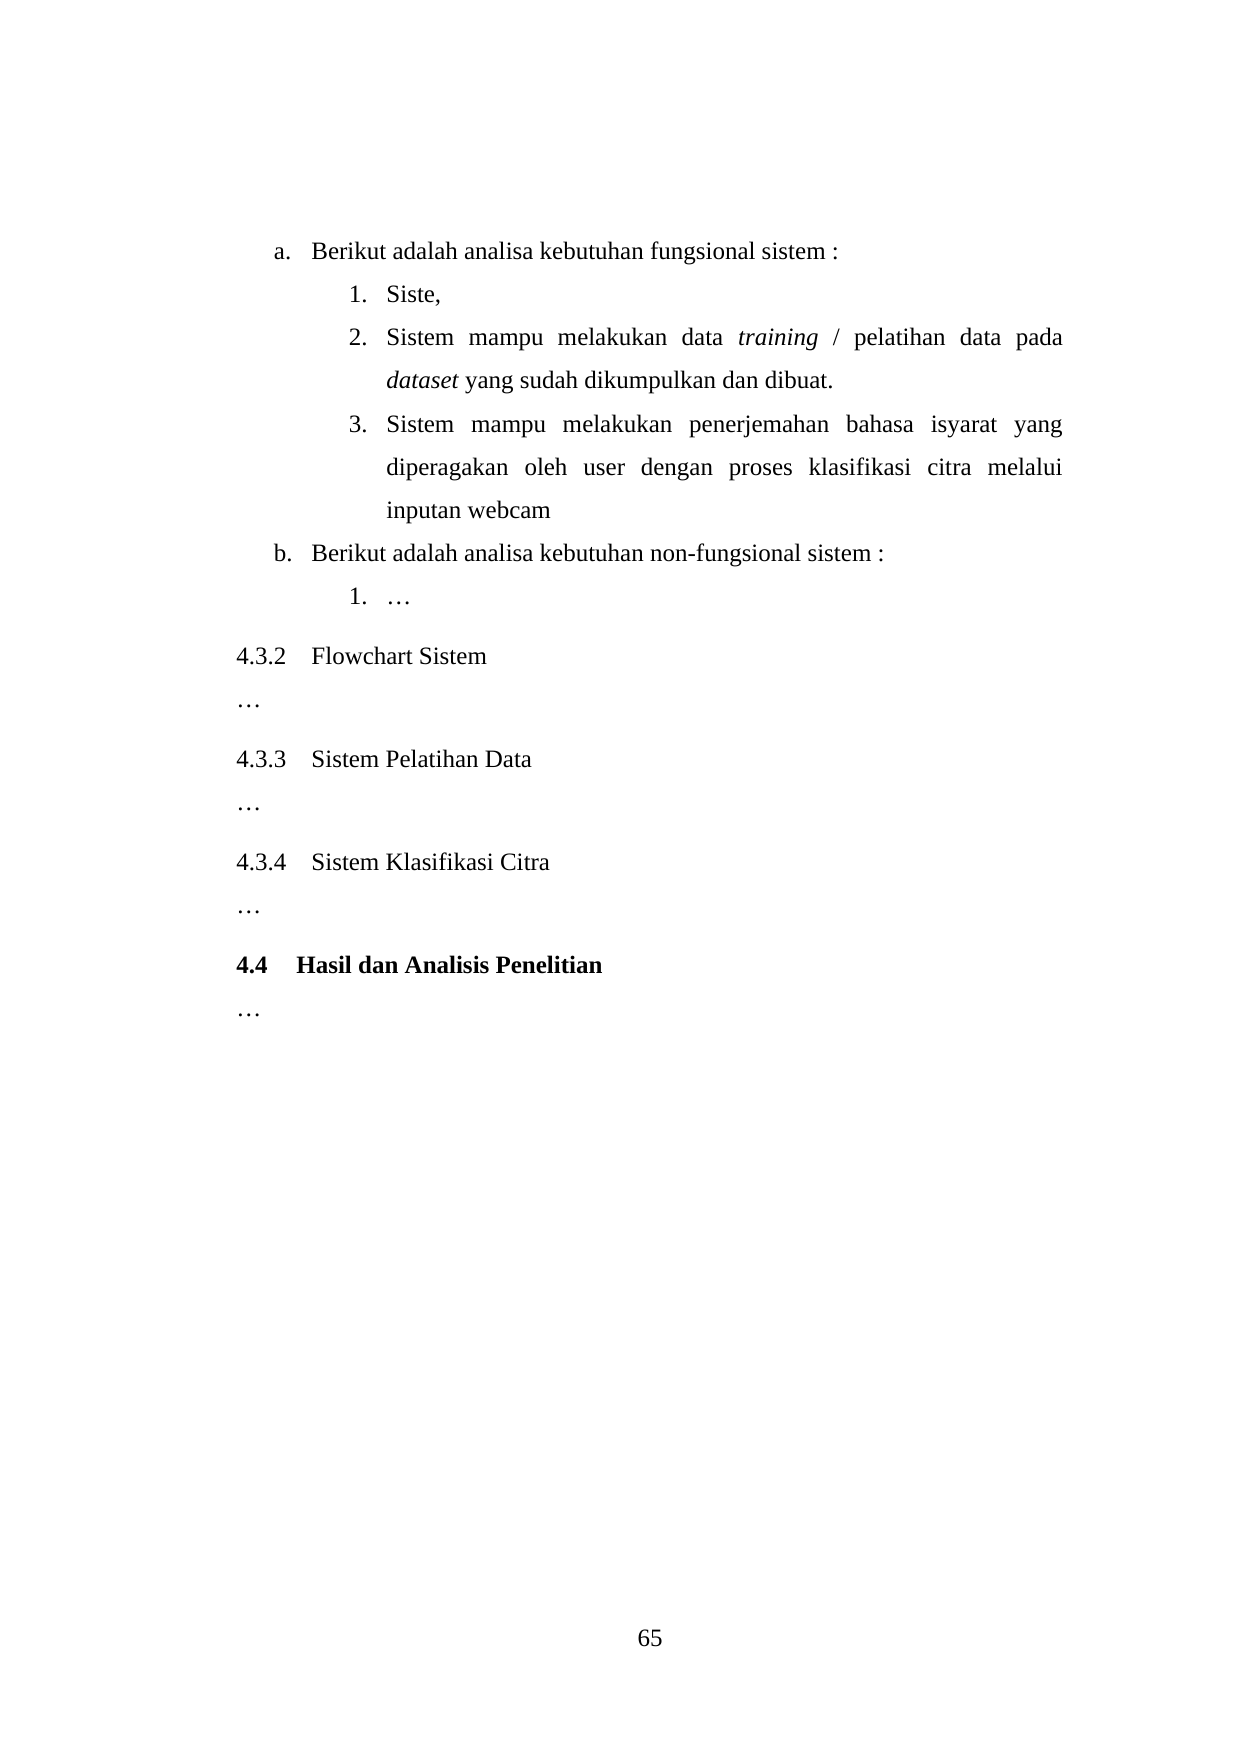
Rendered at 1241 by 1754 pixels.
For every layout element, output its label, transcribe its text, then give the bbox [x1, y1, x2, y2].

list Sistem mampu melakukan data training / pelatihan data pada dataset yang sudah dikumpulkan dan dibuat. [349, 322, 1063, 394]
text … [236, 684, 1063, 713]
subtitle Sistem Pelatihan Data [236, 744, 1063, 773]
list Siste, [349, 279, 1063, 308]
list Berikut adalah analisa kebutuhan fungsional sistem : [274, 236, 1063, 265]
text … [236, 890, 1063, 919]
list Berikut adalah analisa kebutuhan non-fungsional sistem : [274, 538, 1063, 567]
subtitle Flowchart Sistem [236, 641, 1063, 670]
list Sistem mampu melakukan penerjemahan bahasa isyarat yang diperagakan oleh user dengan proses klasifikasi citra melalui inputan webcam [349, 409, 1063, 524]
list … [349, 581, 1063, 610]
text … [236, 993, 1063, 1022]
text … [236, 787, 1063, 816]
subtitle Sistem Klasifikasi Citra [236, 847, 1063, 876]
subtitle Hasil dan Analisis Penelitian [236, 950, 1063, 978]
